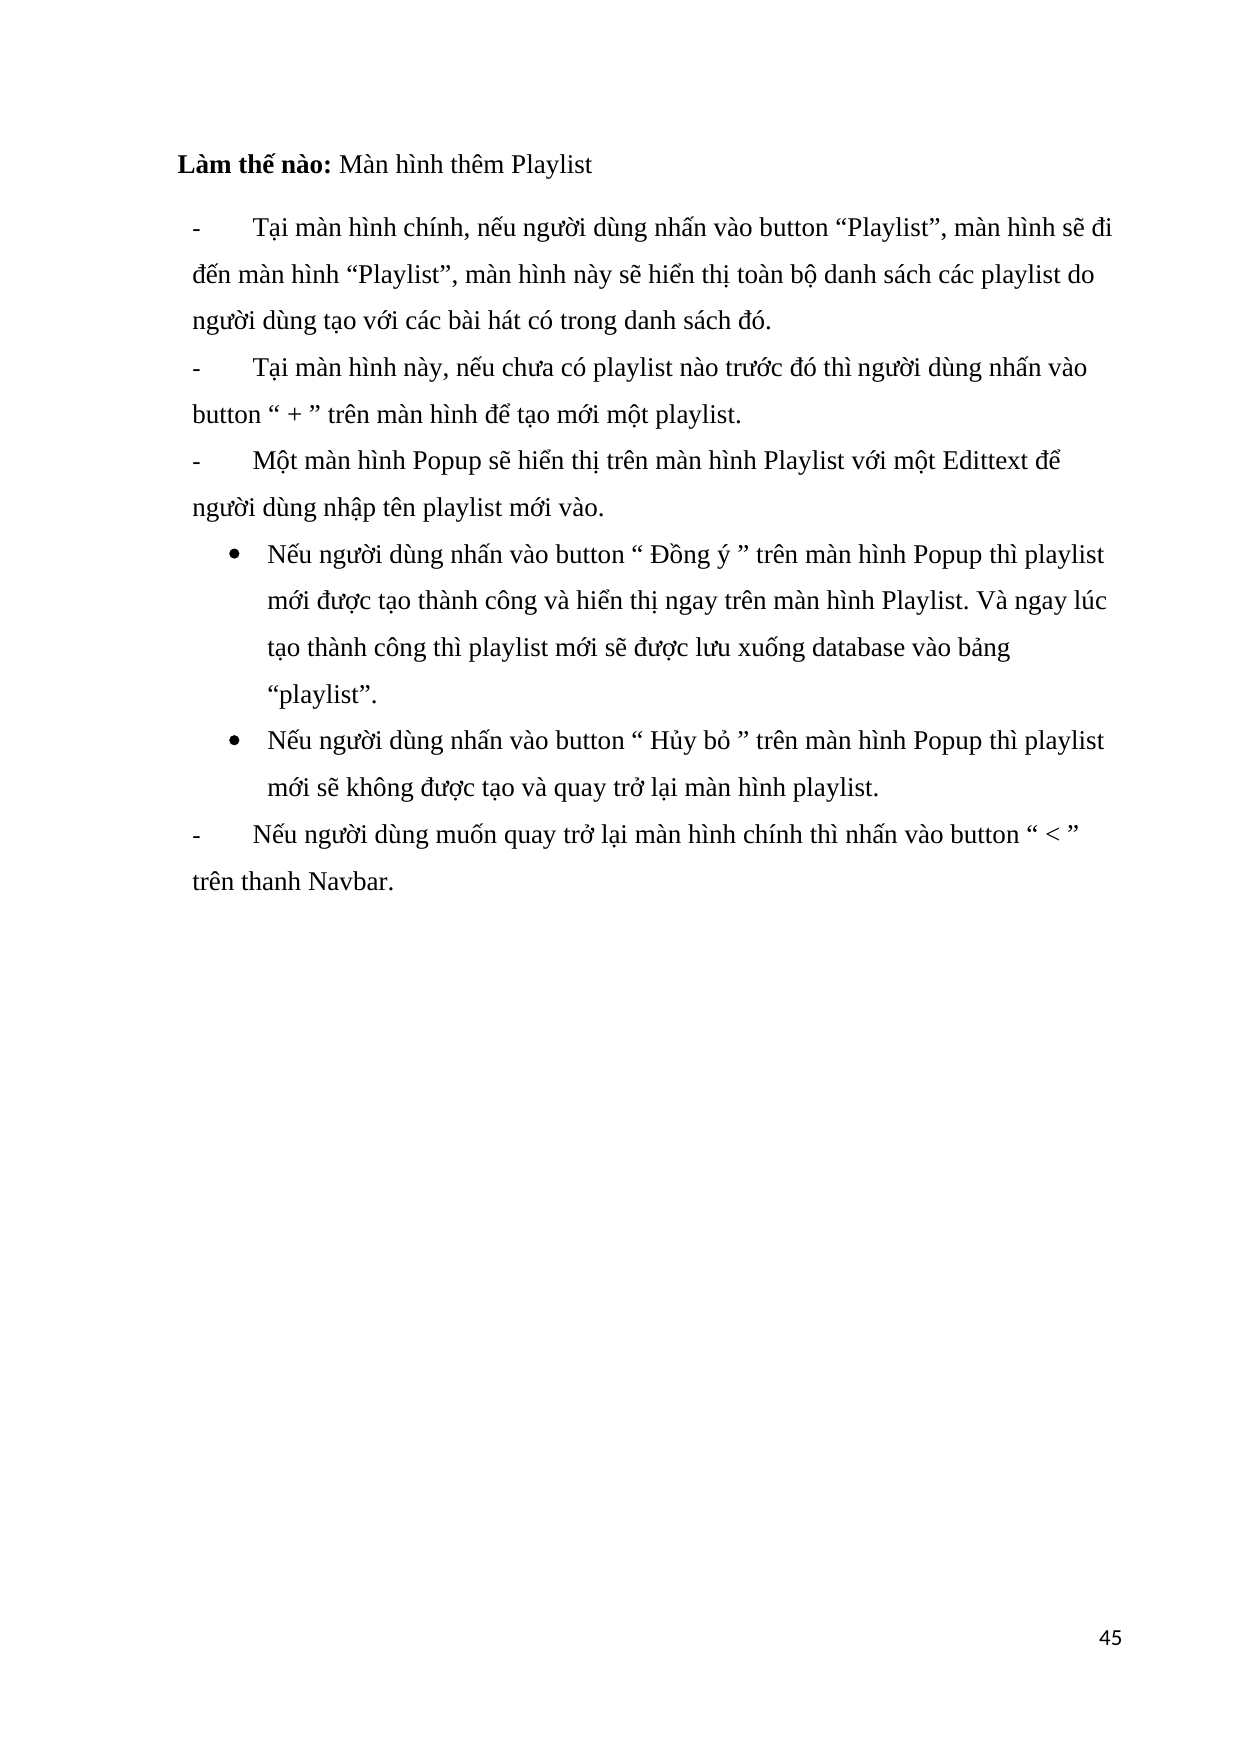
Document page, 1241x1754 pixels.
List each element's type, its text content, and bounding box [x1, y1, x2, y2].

list Một màn hình Popup sẽ hiển thị trên màn hình Playlist với một Edittext để người dùng nhập tên playlist mới vào. [192, 444, 1122, 522]
list Nếu người dùng nhấn vào button “ Đồng ý ” trên màn hình Popup thì playlist mới được tạo thành công và hiển thị ngay trên màn hình Playlist. Và ngay lúc tạo thành công thì playlist mới sẽ được lưu xuống database vào bảng “playlist”. [229, 538, 1122, 709]
list Tại màn hình này, nếu chưa có playlist nào trước đó thì người dùng nhấn vào button “ + ” trên màn hình để tạo mới một playlist. [192, 351, 1122, 429]
list Nếu người dùng nhấn vào button “ Hủy bỏ ” trên màn hình Popup thì playlist mới sẽ không được tạo và quay trở lại màn hình playlist. [229, 724, 1122, 802]
list Nếu người dùng muốn quay trở lại màn hình chính thì nhấn vào button “ < ” trên thanh Navbar. [192, 818, 1122, 896]
list Tại màn hình chính, nếu người dùng nhấn vào button “Playlist”, màn hình sẽ đi đến màn hình “Playlist”, màn hình này sẽ hiển thị toàn bộ danh sách các playlist do người dùng tạo với các bài hát có trong danh sách đó. [192, 211, 1122, 336]
text Làm thế nào: Màn hình thêm Playlist [177, 148, 1122, 179]
